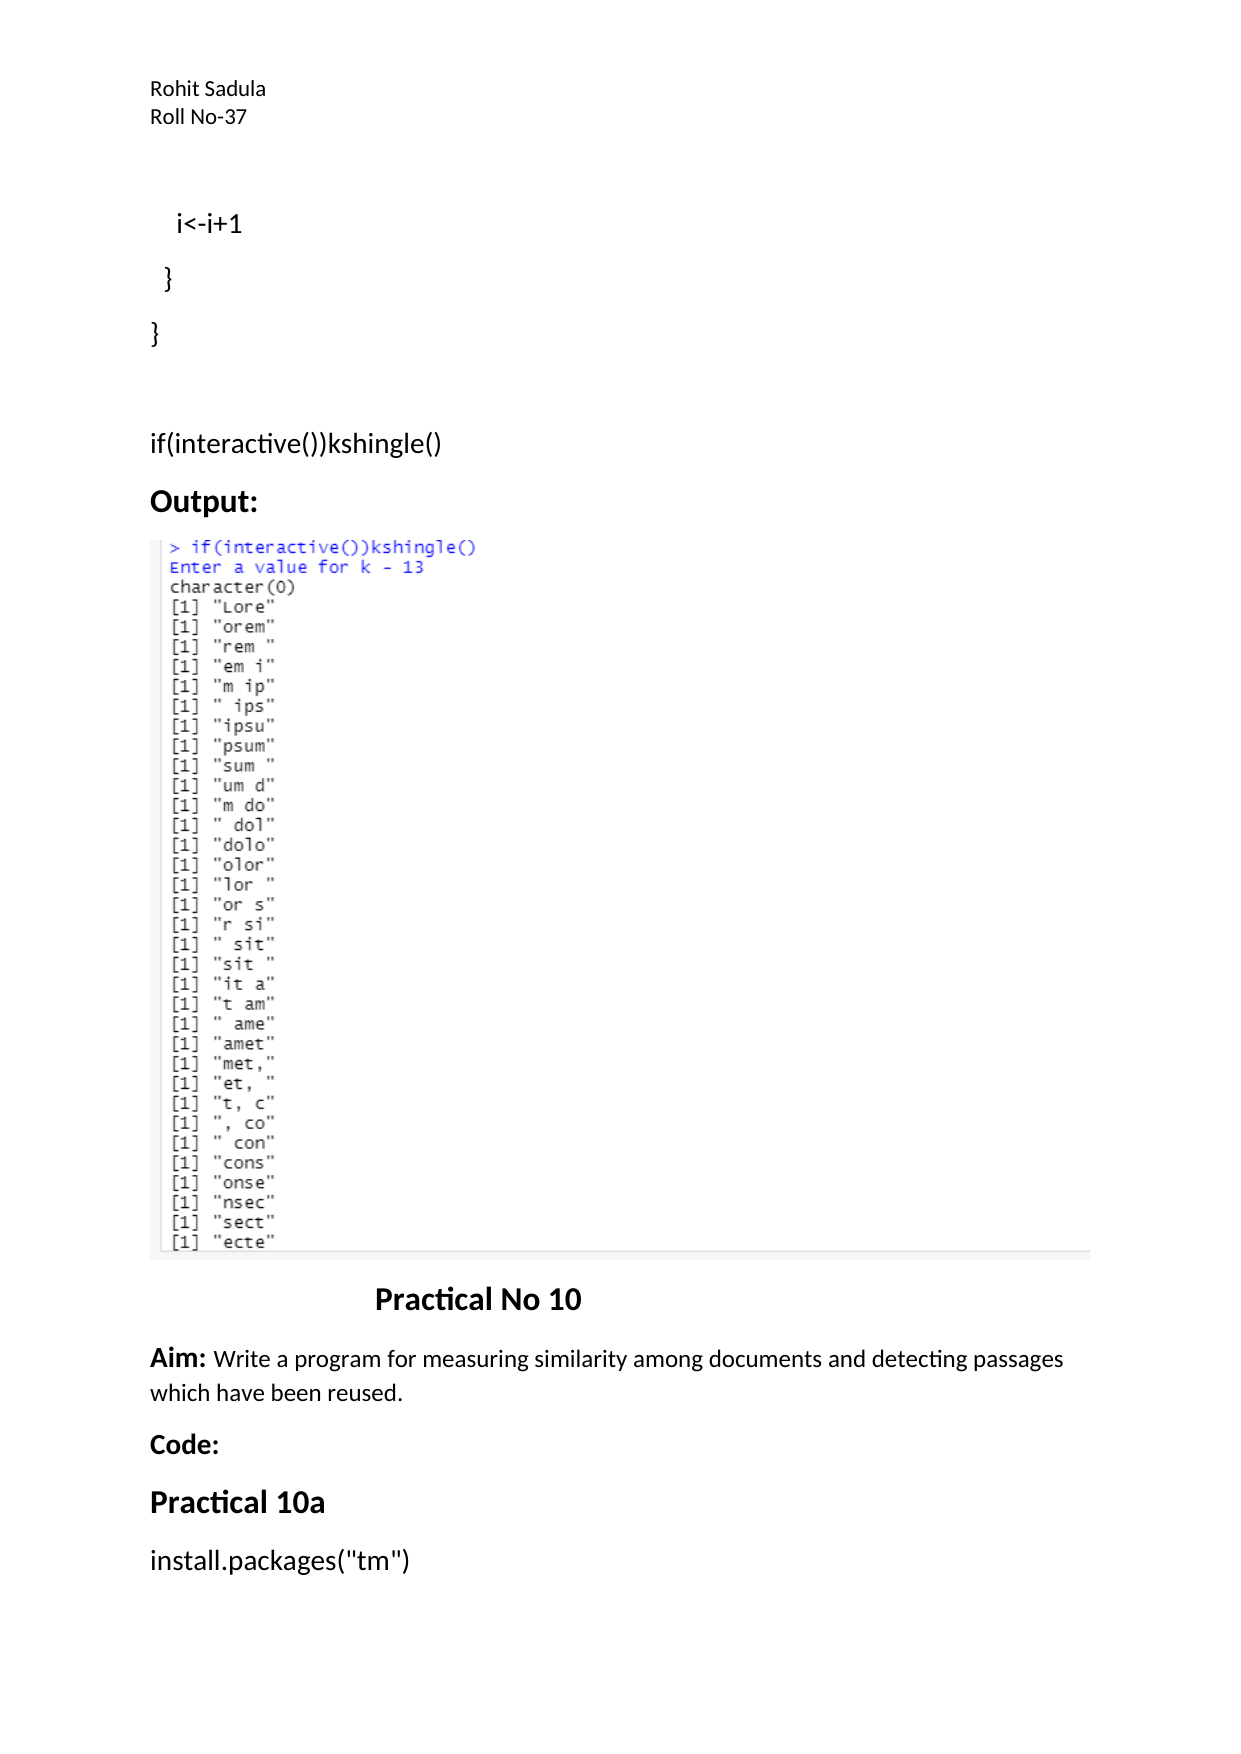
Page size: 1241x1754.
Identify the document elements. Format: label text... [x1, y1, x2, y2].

picture [150, 540, 1091, 1260]
text } [150, 260, 1090, 295]
text if(interactive())kshingle() [150, 425, 1090, 461]
text } [150, 315, 1090, 351]
text Aim: Write a program for measuring similarity among documents and detecting passages which have been reused. [150, 1339, 1090, 1407]
text Output: [150, 480, 1090, 521]
text Code: [150, 1426, 1090, 1462]
text i<-i+1 [150, 205, 1090, 240]
text Practical 10a [150, 1481, 1090, 1522]
text install.packages("tm") [150, 1542, 1090, 1578]
text Practical No 10 [375, 1278, 1090, 1319]
